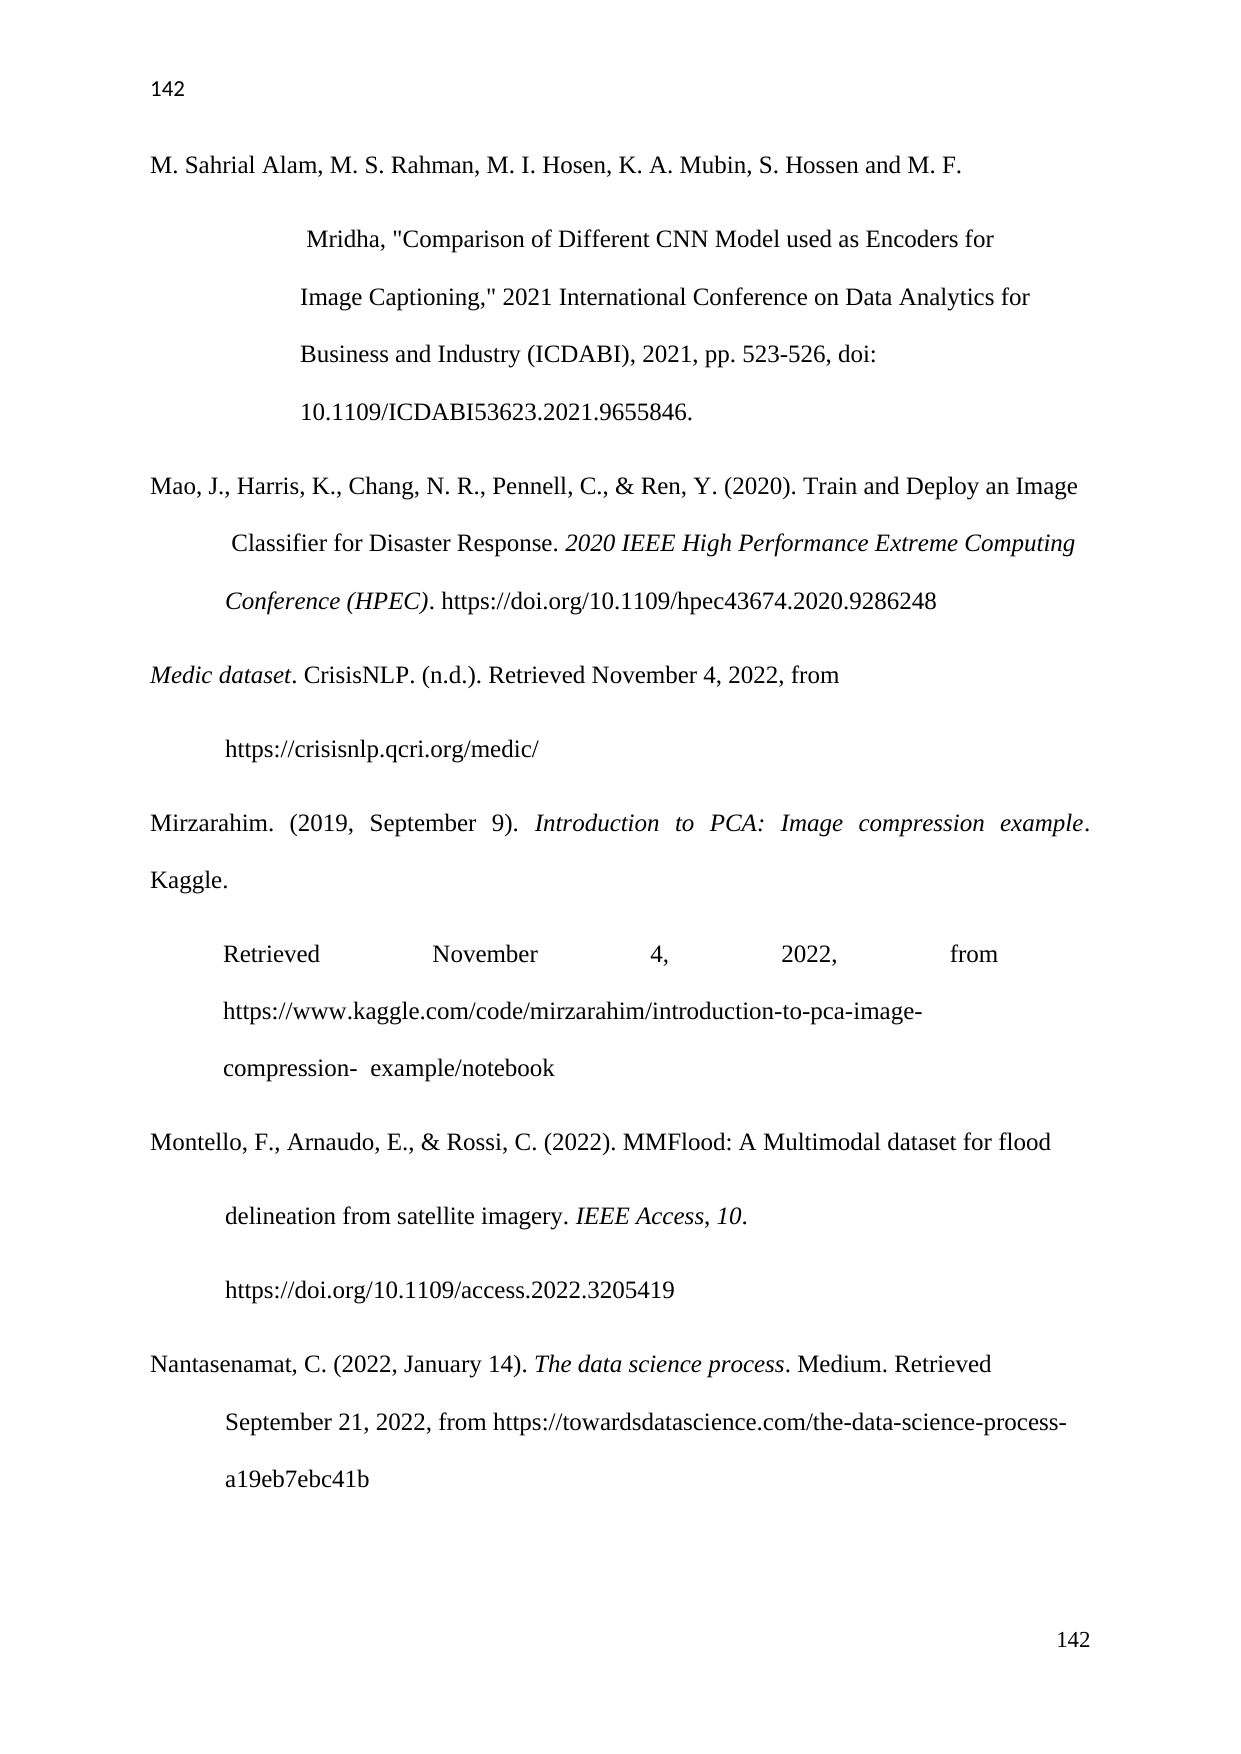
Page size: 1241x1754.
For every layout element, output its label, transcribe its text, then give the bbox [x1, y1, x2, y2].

text M. Sahrial Alam, M. S. Rahman, M. I. Hosen, K. A. Mubin, S. Hossen and M. F. [150, 150, 1090, 179]
text Retrieved November 4, 2022, from https://www.kaggle.com/code/mirzarahim/introduction-to-pca-image-compression- example/notebook [223, 939, 998, 1082]
text Mao, J., Harris, K., Chang, N. R., Pennell, C., & Ren, Y. (2020). Train and Deploy an Image [150, 471, 1090, 499]
text https://doi.org/10.1109/access.2022.3205419 [150, 1275, 1090, 1304]
text Nantasenamat, C. (2022, January 14). The data science process. Medium. Retrieved September 21, 2022, from https://towardsdatascience.com/the-data-science-process- a19eb7ebc41b [150, 1349, 1090, 1493]
text Montello, F., Arnaudo, E., & Rossi, C. (2022). MMFlood: A Multimodal dataset for flood [150, 1127, 1090, 1156]
text Classifier for Disaster Response. 2020 IEEE High Performance Extreme Computing Conference (HPEC). https://doi.org/10.1109/hpec43674.2020.9286248 [150, 528, 1090, 614]
text Medic dataset. CrisisNLP. (n.d.). Retrieved November 4, 2022, from [150, 660, 1090, 689]
text https://crisisnlp.qcri.org/medic/ [150, 734, 1090, 763]
text Mirzarahim. (2019, September 9). Introduction to PCA: Image compression example. Kaggle. [150, 808, 1090, 894]
text Mridha, "Comparison of Different CNN Model used as Encoders for Image Captioning," 2021 International Conference on Data Analytics for Business and Industry (ICDABI), 2021, pp. 523-526, doi: 10.1109/ICDABI53623.2021.9655846. [209, 224, 1090, 425]
text delineation from satellite imagery. IEEE Access, 10. [150, 1201, 1090, 1230]
